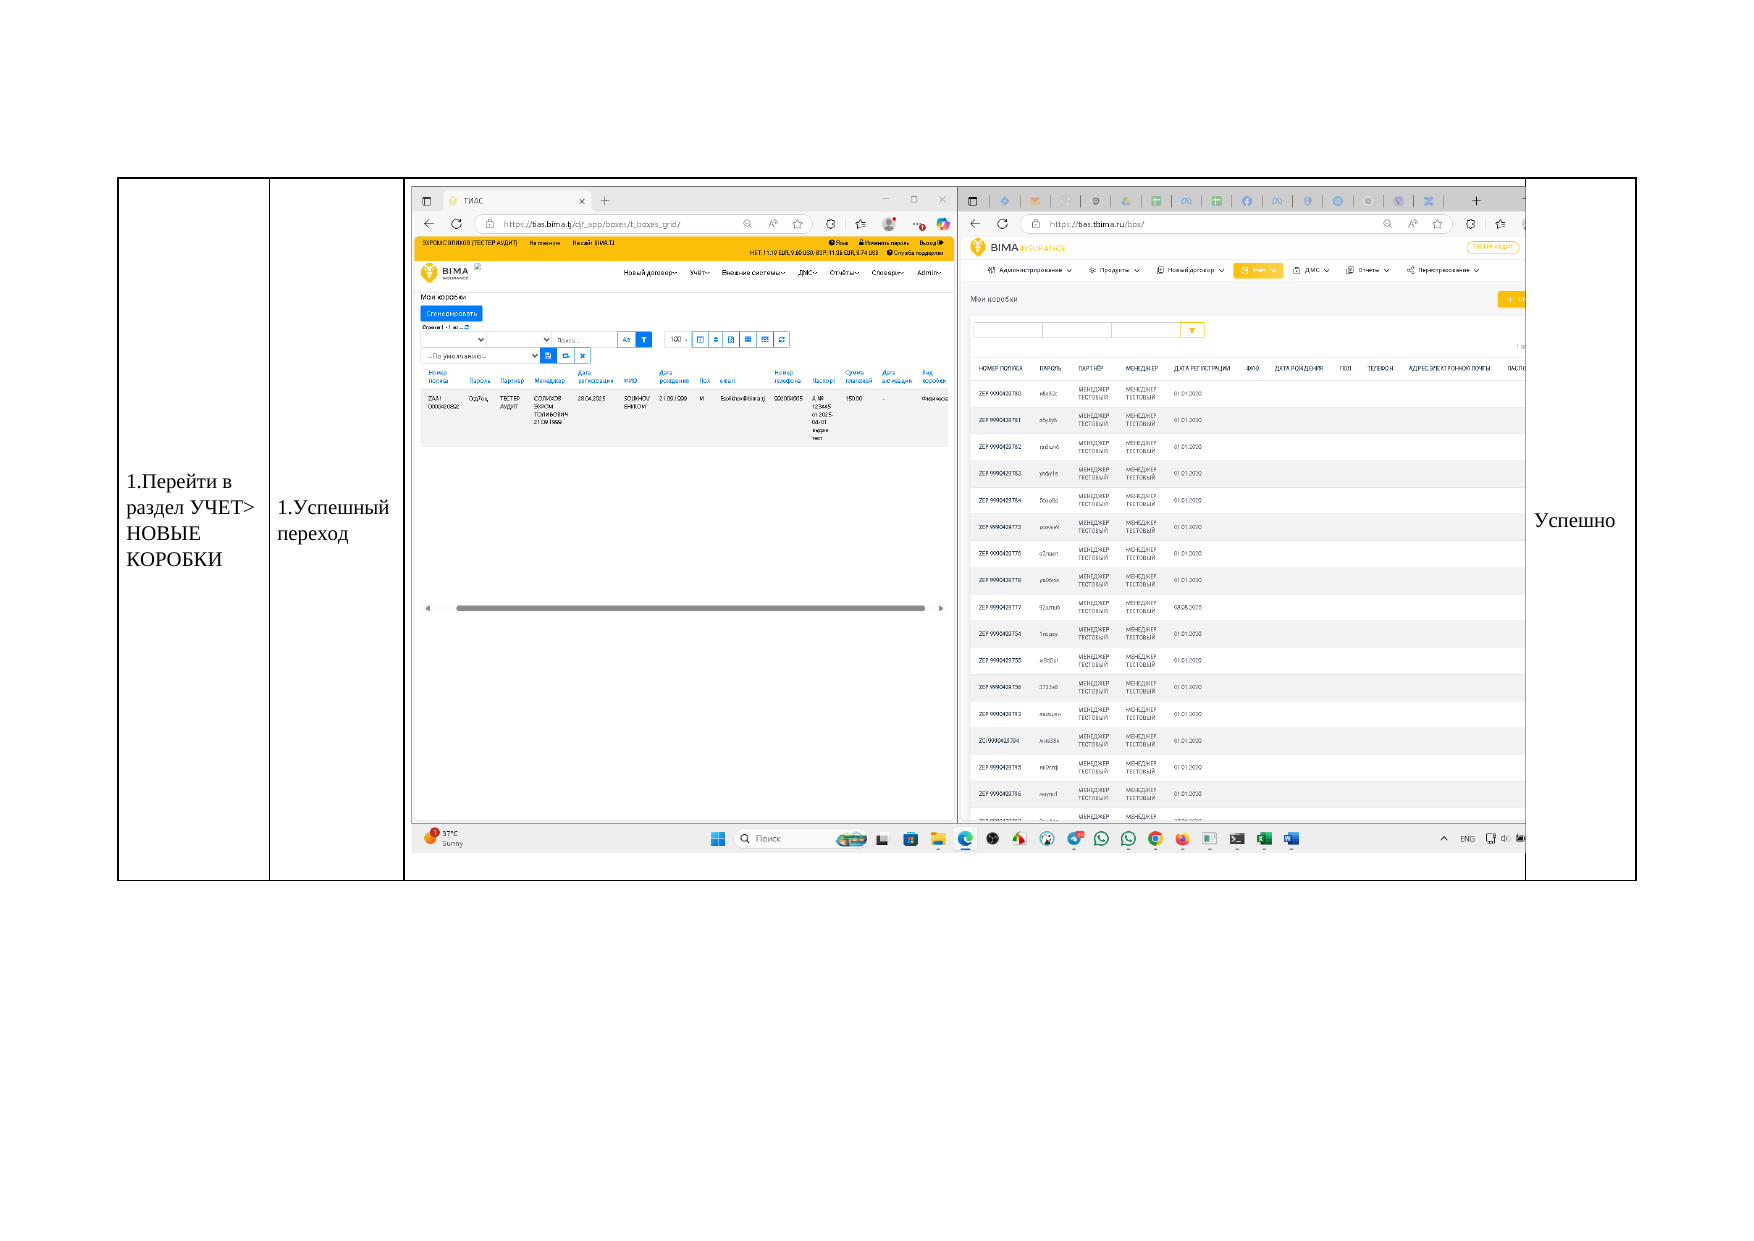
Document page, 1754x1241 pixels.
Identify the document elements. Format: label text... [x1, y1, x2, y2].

table_cell Успешно [1526, 179, 1635, 879]
table_cell 1.Успешный переход [270, 179, 403, 879]
table_cell 1.Перейти в раздел УЧЕТ> НОВЫЕ КОРОБКИ [119, 179, 269, 879]
picture [411, 186, 1526, 853]
table_cell [405, 179, 1525, 879]
